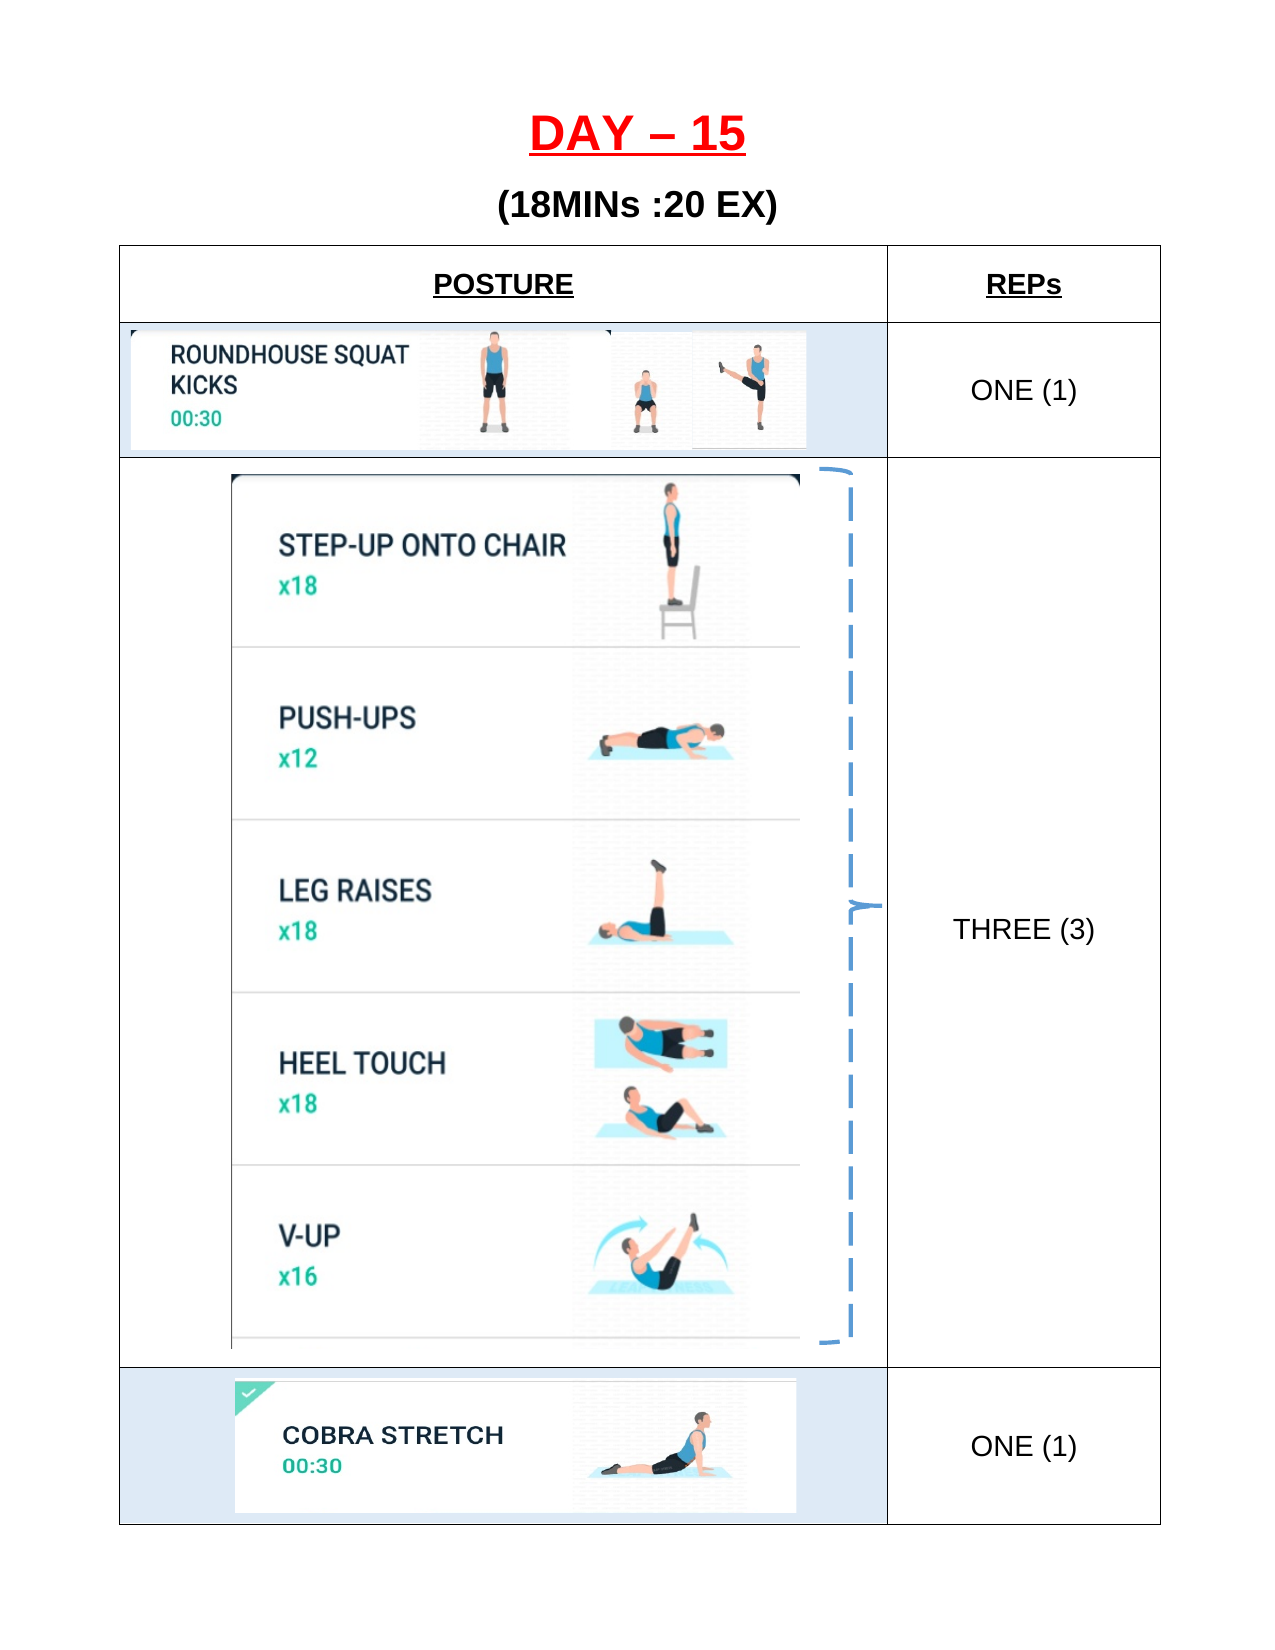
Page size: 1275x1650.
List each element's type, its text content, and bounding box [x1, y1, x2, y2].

picture [231, 474, 800, 1349]
table_cell ONE (1) [888, 1368, 1160, 1523]
table_cell ONE (1) [888, 323, 1160, 457]
table_header POSTURE [120, 246, 887, 322]
picture [235, 1378, 797, 1513]
text (18MINs :20 EX) [150, 182, 1125, 225]
table_cell [120, 458, 887, 1367]
text DAY – 15 [150, 103, 1125, 161]
table_cell [120, 323, 887, 457]
table_cell [120, 1368, 887, 1523]
table_header REPs [888, 246, 1160, 322]
picture [130, 330, 807, 450]
table_cell THREE (3) [888, 458, 1160, 1367]
